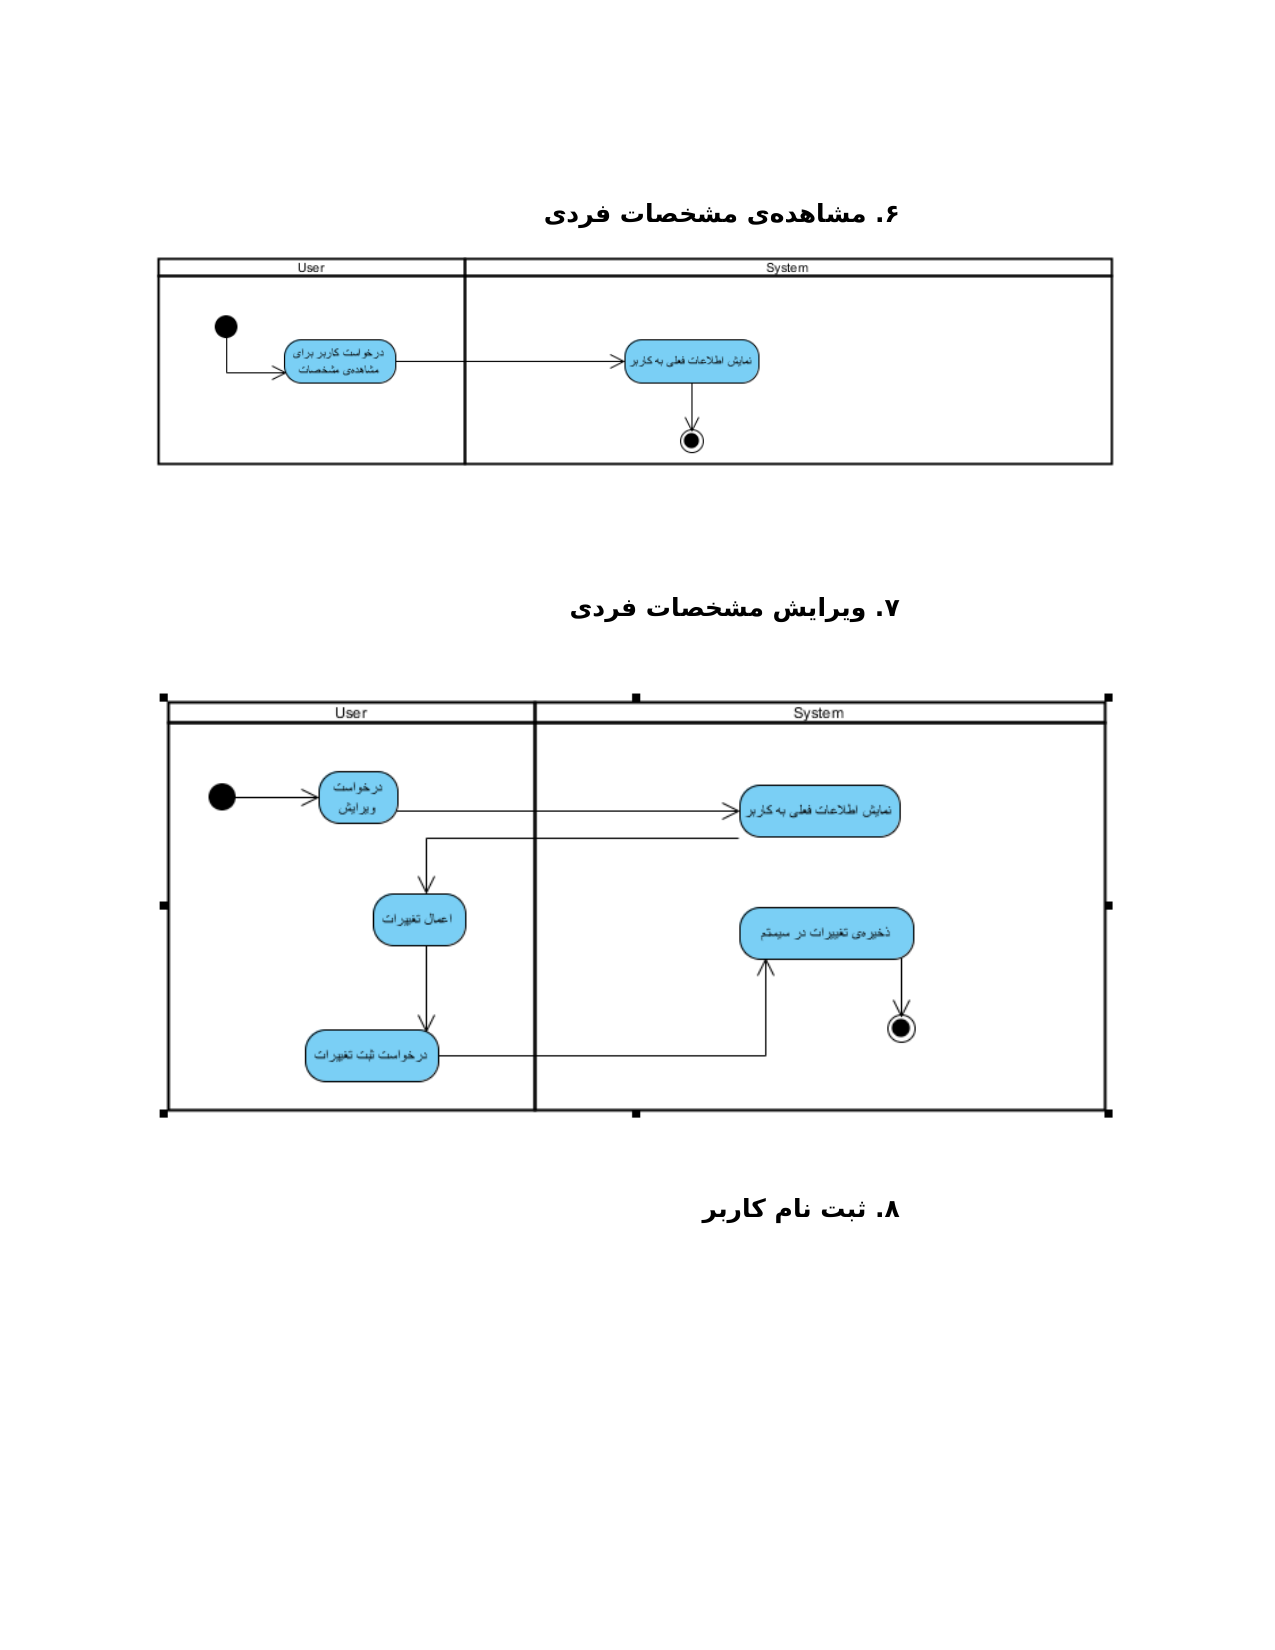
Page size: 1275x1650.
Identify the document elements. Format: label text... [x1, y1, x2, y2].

text ۸. ثبت نام کاربر [150, 1194, 975, 1223]
text ۶. مشاهده‌ی مشخصات فردی [150, 199, 975, 229]
picture [150, 691, 1125, 1126]
text ۷. ویرایش مشخصات فردی [150, 594, 1125, 623]
picture [150, 247, 1125, 476]
